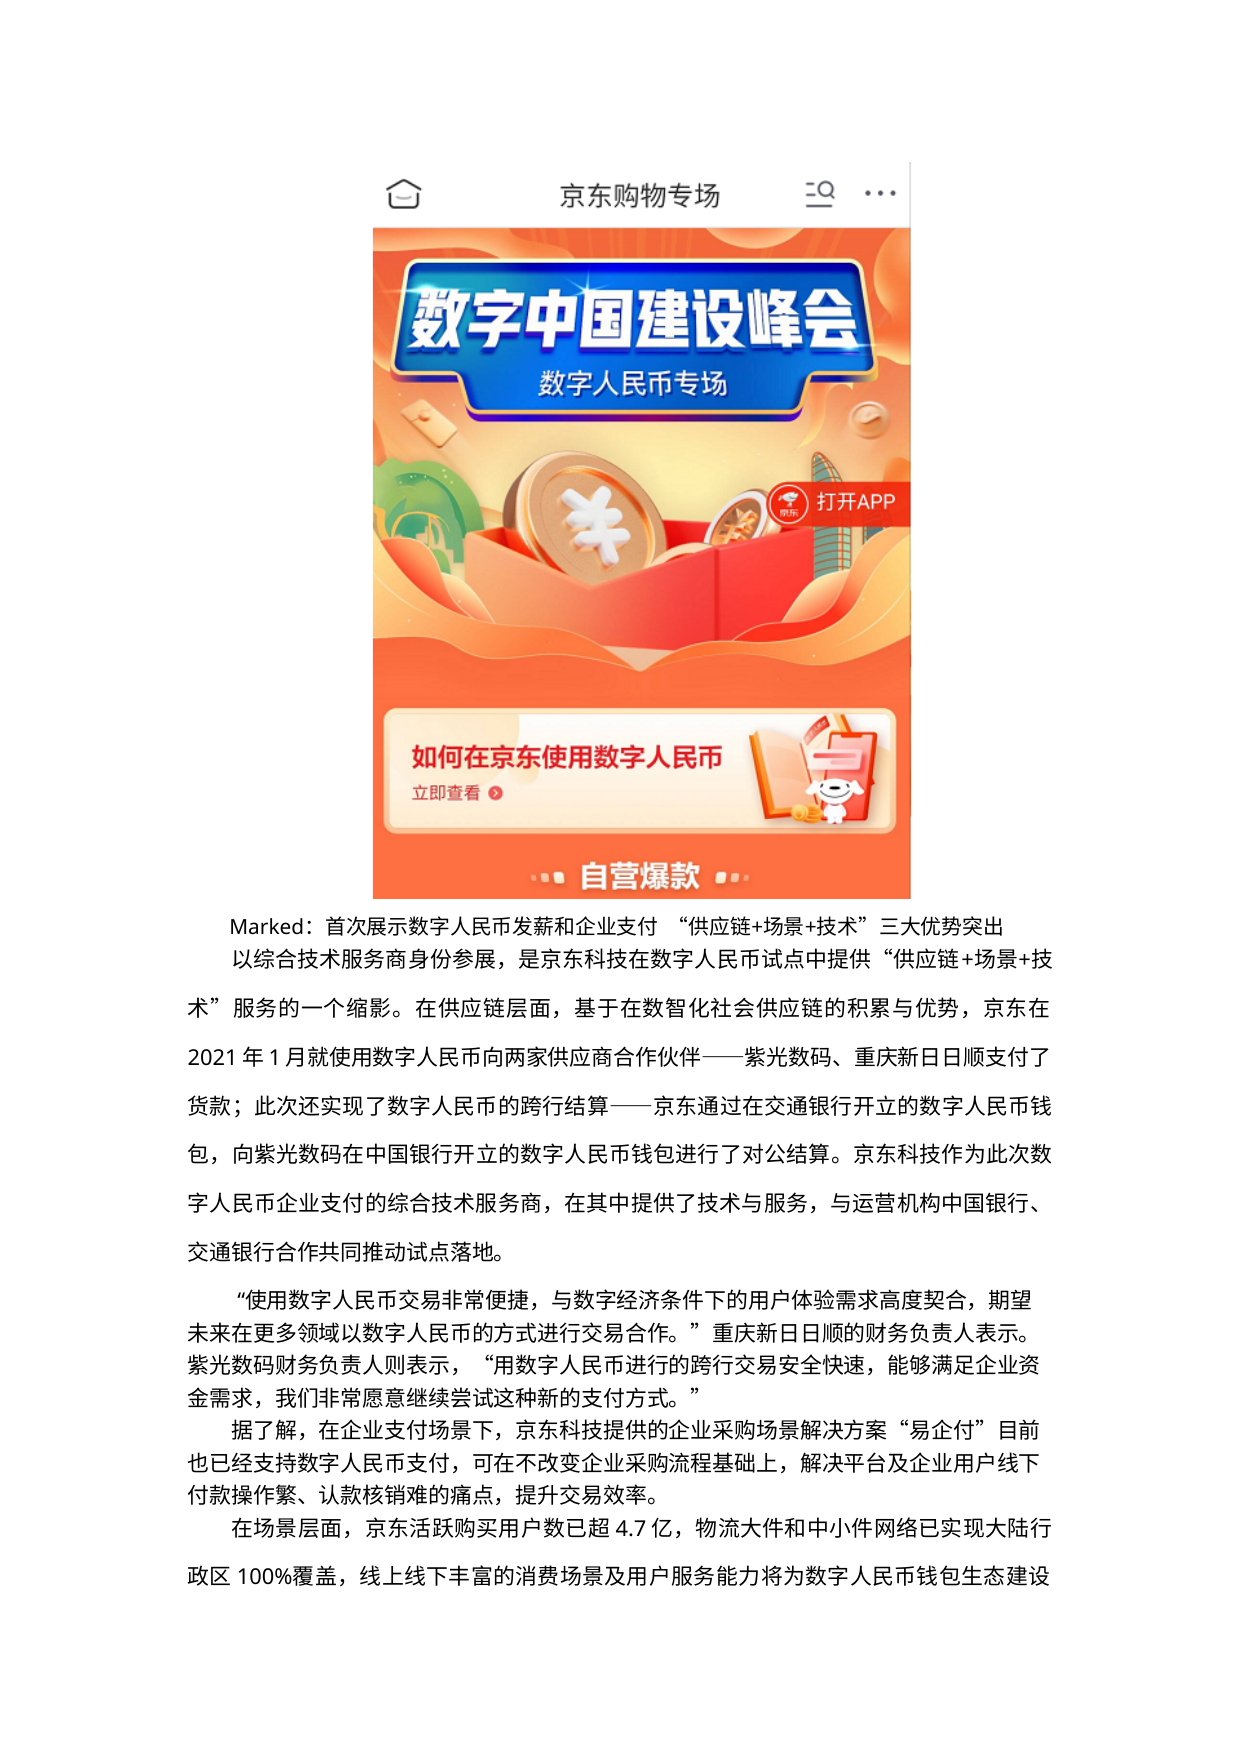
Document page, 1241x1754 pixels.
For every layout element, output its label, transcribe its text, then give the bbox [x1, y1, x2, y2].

list “使用数字人民币交易非常便捷，与数字经济条件下的用户体验需求高度契合，期望未来在更多领域以数字人民币的方式进行交易合作。”重庆新日日顺的财务负责人表示。紫光数码财务负责人则表示，“用数字人民币进行的跨行交易安全快速，能够满足企业资金需求，我们非常愿意继续尝试这种新的支付方式。” [187, 1283, 1053, 1413]
picture [372, 162, 912, 899]
text Marked：首次展示数字人民币发薪和企业支付 “供应链+场景+技术”三大优势突出 [187, 909, 1053, 942]
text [187, 1510, 1053, 1592]
text 以综合技术服务商身份参展，是京东科技在数字人民币试点中提供“供应链+场景+技术”服务的一个缩影。在供应链层面，基于在数智化社会供应链的积累与优势，京东在2021年1月就使用数字人民币向两家供应商合作伙伴——紫光数码、重庆新日日顺支付了货款；此次还实现了数字人民币的跨行结算——京东通过在交通银行开立的数字人民币钱包，向紫光数码在中国银行开立的数字人民币钱包进行了对公结算。京东科技作为此次数字人民币企业支付的综合技术服务商，在其中提供了技术与服务，与运营机构中国银行、交通银行合作共同推动试点落地。 [187, 942, 1053, 1267]
list 据了解，在企业支付场景下，京东科技提供的企业采购场景解决方案“易企付”目前也已经支持数字人民币支付，可在不改变企业采购流程基础上，解决平台及企业用户线下付款操作繁、认款核销难的痛点，提升交易效率。 [187, 1413, 1053, 1510]
